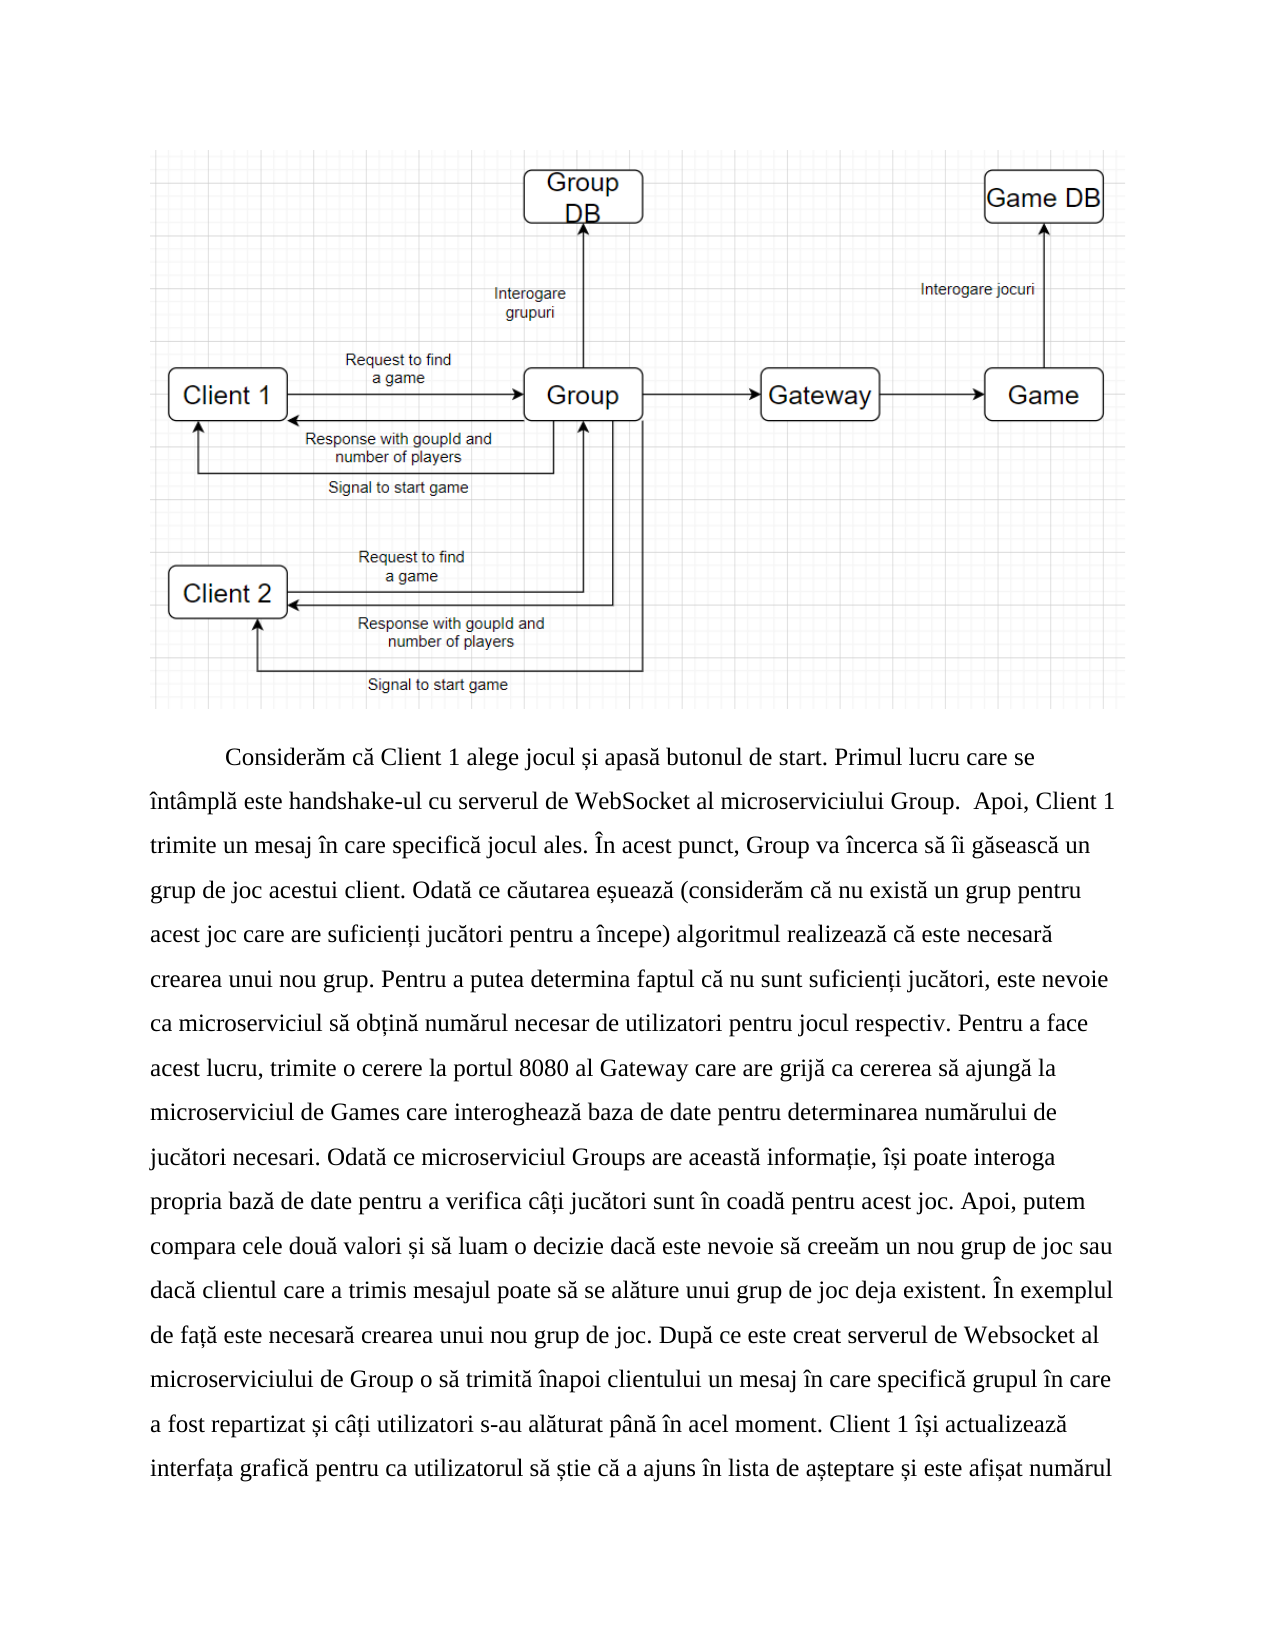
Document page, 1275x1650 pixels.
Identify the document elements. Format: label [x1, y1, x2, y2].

picture [150, 150, 1125, 709]
text [150, 742, 1125, 1482]
